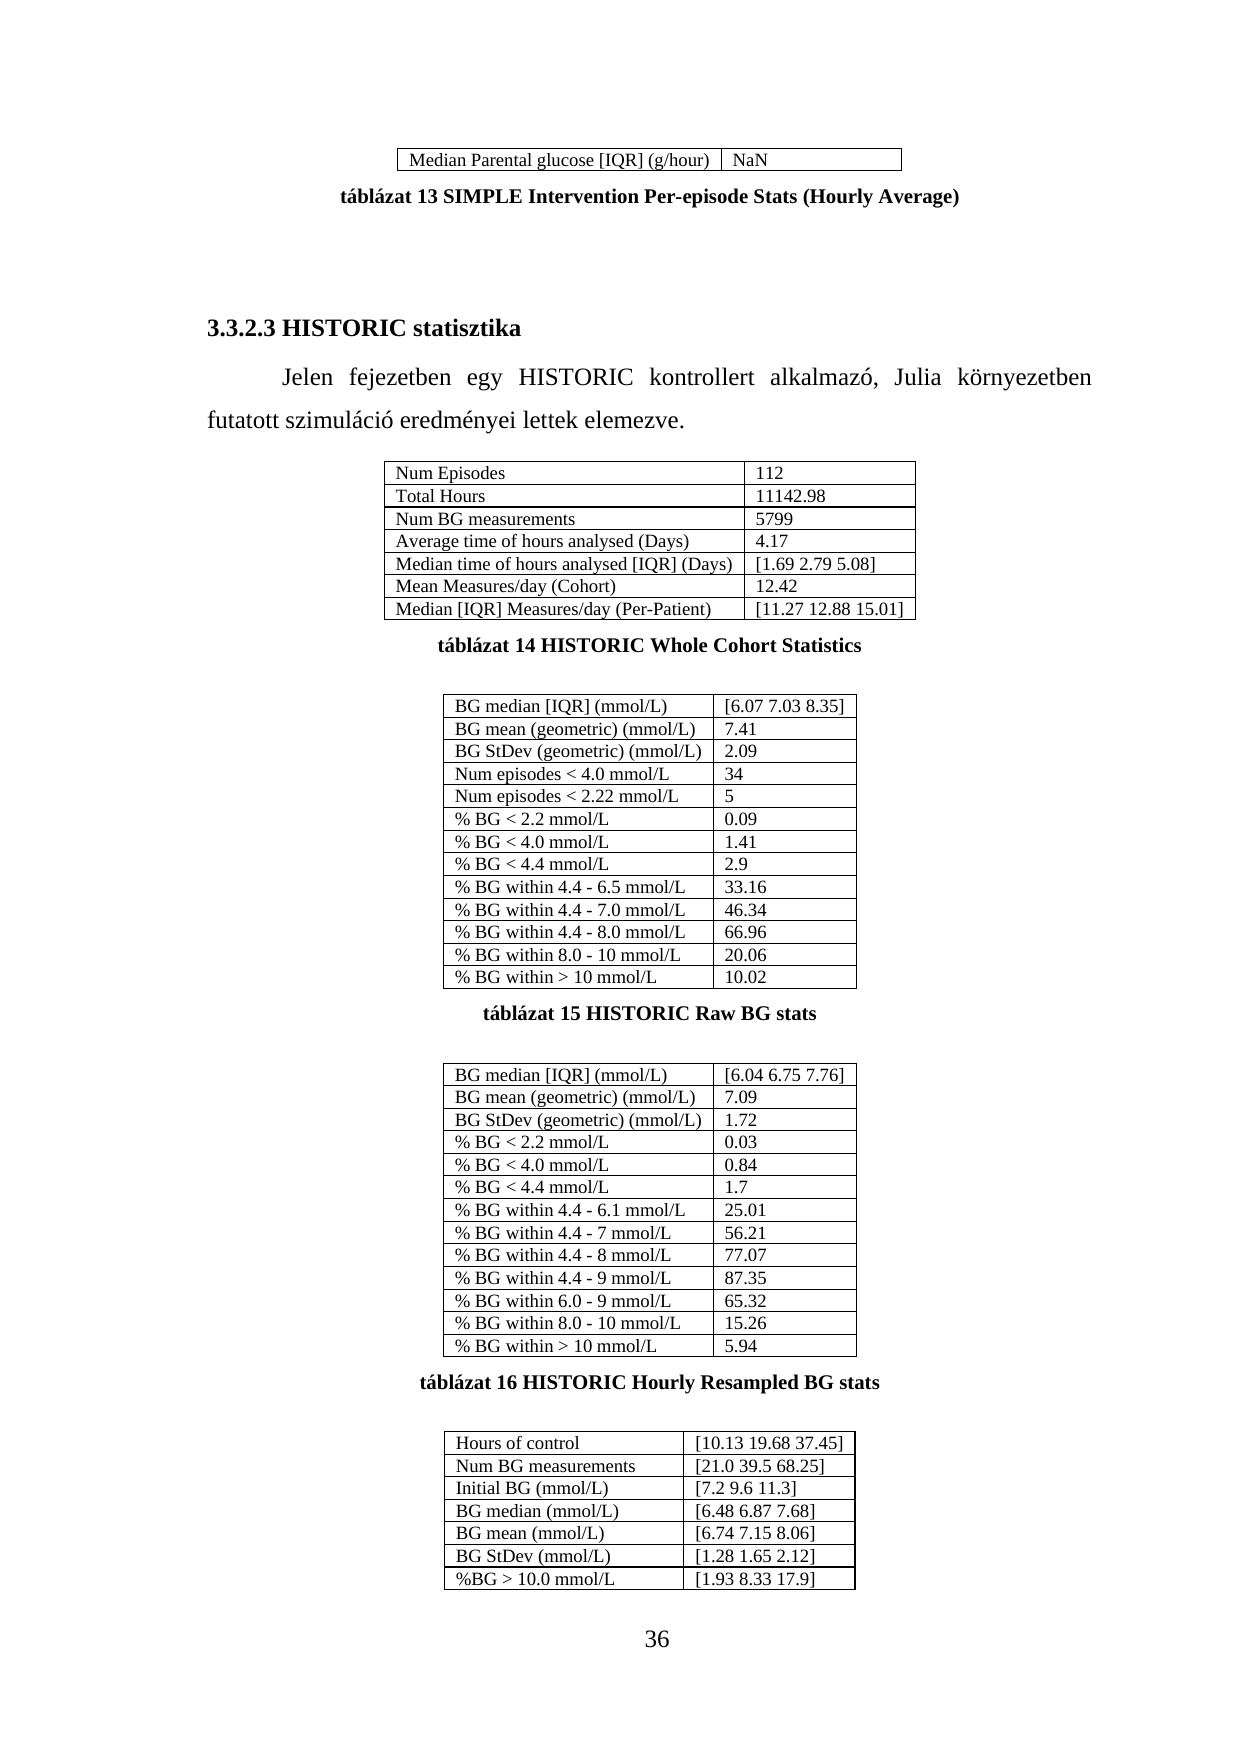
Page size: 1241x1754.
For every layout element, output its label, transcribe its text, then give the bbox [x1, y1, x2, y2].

table_cell 33.16 [714, 876, 856, 897]
table_cell Num BG measurements [445, 1455, 683, 1476]
table_header [6.04 6.75 7.76] [714, 1064, 856, 1085]
table_cell % BG within > 10 mmol/L [444, 966, 713, 988]
table_cell % BG within 8.0 - 10 mmol/L [444, 1312, 713, 1334]
table_cell % BG < 4.4 mmol/L [444, 1176, 713, 1198]
table_cell 0.03 [714, 1131, 856, 1153]
table_cell [6.74 7.15 8.06] [684, 1522, 854, 1544]
table_cell 56.21 [714, 1222, 856, 1243]
table_cell 1.72 [714, 1109, 856, 1130]
table_cell 2.9 [714, 853, 856, 875]
table_header [6.07 7.03 8.35] [714, 695, 856, 717]
table_cell 1.41 [714, 831, 856, 852]
table_cell 66.96 [714, 921, 856, 943]
table_cell % BG < 4.0 mmol/L [444, 831, 713, 852]
table_cell BG mean (mmol/L) [445, 1522, 683, 1544]
table_cell [21.0 39.5 68.25] [684, 1455, 854, 1476]
table_cell Median time of hours analysed [IQR] (Days) [385, 553, 744, 574]
table_header Hours of control [445, 1432, 683, 1453]
table_cell % BG within 4.4 - 7.0 mmol/L [444, 899, 713, 920]
table_cell BG StDev (geometric) (mmol/L) [444, 740, 713, 762]
table_header BG median [IQR] (mmol/L) [444, 1064, 713, 1085]
table_cell % BG within 4.4 - 9 mmol/L [444, 1267, 713, 1288]
table_cell 15.26 [714, 1312, 856, 1334]
table_cell 10.02 [714, 966, 856, 988]
table_cell 4.17 [745, 530, 915, 552]
text Jelen fejezetben egy HISTORIC kontrollert alkalmazó, Julia környezetben futatott szimuláció eredményei lettek elemezve. [207, 362, 1092, 434]
table_cell 65.32 [714, 1290, 856, 1311]
table_header 112 [745, 462, 915, 484]
table_cell 2.09 [714, 740, 856, 762]
table_cell [1.93 8.33 17.9] [684, 1568, 854, 1589]
table_cell 5 [714, 785, 856, 807]
table_header [10.13 19.68 37.45] [684, 1432, 854, 1453]
table_cell BG median (mmol/L) [445, 1500, 683, 1521]
table_cell % BG < 2.2 mmol/L [444, 808, 713, 829]
table_cell [1.28 1.65 2.12] [684, 1545, 854, 1566]
text táblázat 13 SIMPLE Intervention Per-episode Stats (Hourly Average) [207, 184, 1092, 208]
table_cell Median [IQR] Measures/day (Per-Patient) [385, 598, 744, 619]
table_cell Total Hours [385, 485, 744, 506]
table_cell 1.7 [714, 1176, 856, 1198]
table_cell % BG within 4.4 - 6.1 mmol/L [444, 1199, 713, 1221]
table_cell 0.09 [714, 808, 856, 829]
table_cell % BG < 2.2 mmol/L [444, 1131, 713, 1153]
table_cell [6.48 6.87 7.68] [684, 1500, 854, 1521]
table_cell 87.35 [714, 1267, 856, 1288]
table_cell [7.2 9.6 11.3] [684, 1477, 854, 1499]
table_cell 20.06 [714, 944, 856, 965]
table_cell 12.42 [745, 575, 915, 597]
table_cell BG StDev (mmol/L) [445, 1545, 683, 1566]
text táblázat 14 HISTORIC Whole Cohort Statistics [207, 633, 1092, 657]
table_cell BG mean (geometric) (mmol/L) [444, 1086, 713, 1108]
table_cell Num episodes < 2.22 mmol/L [444, 785, 713, 807]
table_cell % BG within 8.0 - 10 mmol/L [444, 944, 713, 965]
table_cell Initial BG (mmol/L) [445, 1477, 683, 1499]
table_cell Mean Measures/day (Cohort) [385, 575, 744, 597]
table_cell % BG < 4.0 mmol/L [444, 1154, 713, 1175]
table_cell %BG > 10.0 mmol/L [445, 1568, 683, 1589]
table_cell 34 [714, 763, 856, 784]
text táblázat 15 HISTORIC Raw BG stats [207, 1001, 1092, 1025]
subtitle HISTORIC statisztika [207, 313, 1092, 342]
table_cell % BG within 4.4 - 7 mmol/L [444, 1222, 713, 1243]
table_cell Num BG measurements [385, 508, 744, 529]
table_header Num Episodes [385, 462, 744, 484]
table_cell BG mean (geometric) (mmol/L) [444, 718, 713, 739]
table_cell 7.41 [714, 718, 856, 739]
table_cell 25.01 [714, 1199, 856, 1221]
table_cell [1.69 2.79 5.08] [745, 553, 915, 574]
table_cell 77.07 [714, 1244, 856, 1266]
table_cell 5799 [745, 508, 915, 529]
text táblázat 16 HISTORIC Hourly Resampled BG stats [207, 1370, 1092, 1394]
table_cell 5.94 [714, 1335, 856, 1356]
table_cell 46.34 [714, 899, 856, 920]
table_cell % BG within 4.4 - 8.0 mmol/L [444, 921, 713, 943]
table_cell % BG within > 10 mmol/L [444, 1335, 713, 1356]
table_cell 0.84 [714, 1154, 856, 1175]
table_cell % BG within 4.4 - 8 mmol/L [444, 1244, 713, 1266]
table_cell Median Parental glucose [IQR] (g/hour) [398, 149, 721, 170]
table_cell NaN [722, 149, 901, 170]
table_cell 11142.98 [745, 485, 915, 506]
table_header BG median [IQR] (mmol/L) [444, 695, 713, 717]
table_cell BG StDev (geometric) (mmol/L) [444, 1109, 713, 1130]
table_cell Average time of hours analysed (Days) [385, 530, 744, 552]
table_cell % BG < 4.4 mmol/L [444, 853, 713, 875]
table_cell % BG within 6.0 - 9 mmol/L [444, 1290, 713, 1311]
table_cell [11.27 12.88 15.01] [745, 598, 915, 619]
table_cell Num episodes < 4.0 mmol/L [444, 763, 713, 784]
table_cell % BG within 4.4 - 6.5 mmol/L [444, 876, 713, 897]
table_cell 7.09 [714, 1086, 856, 1108]
